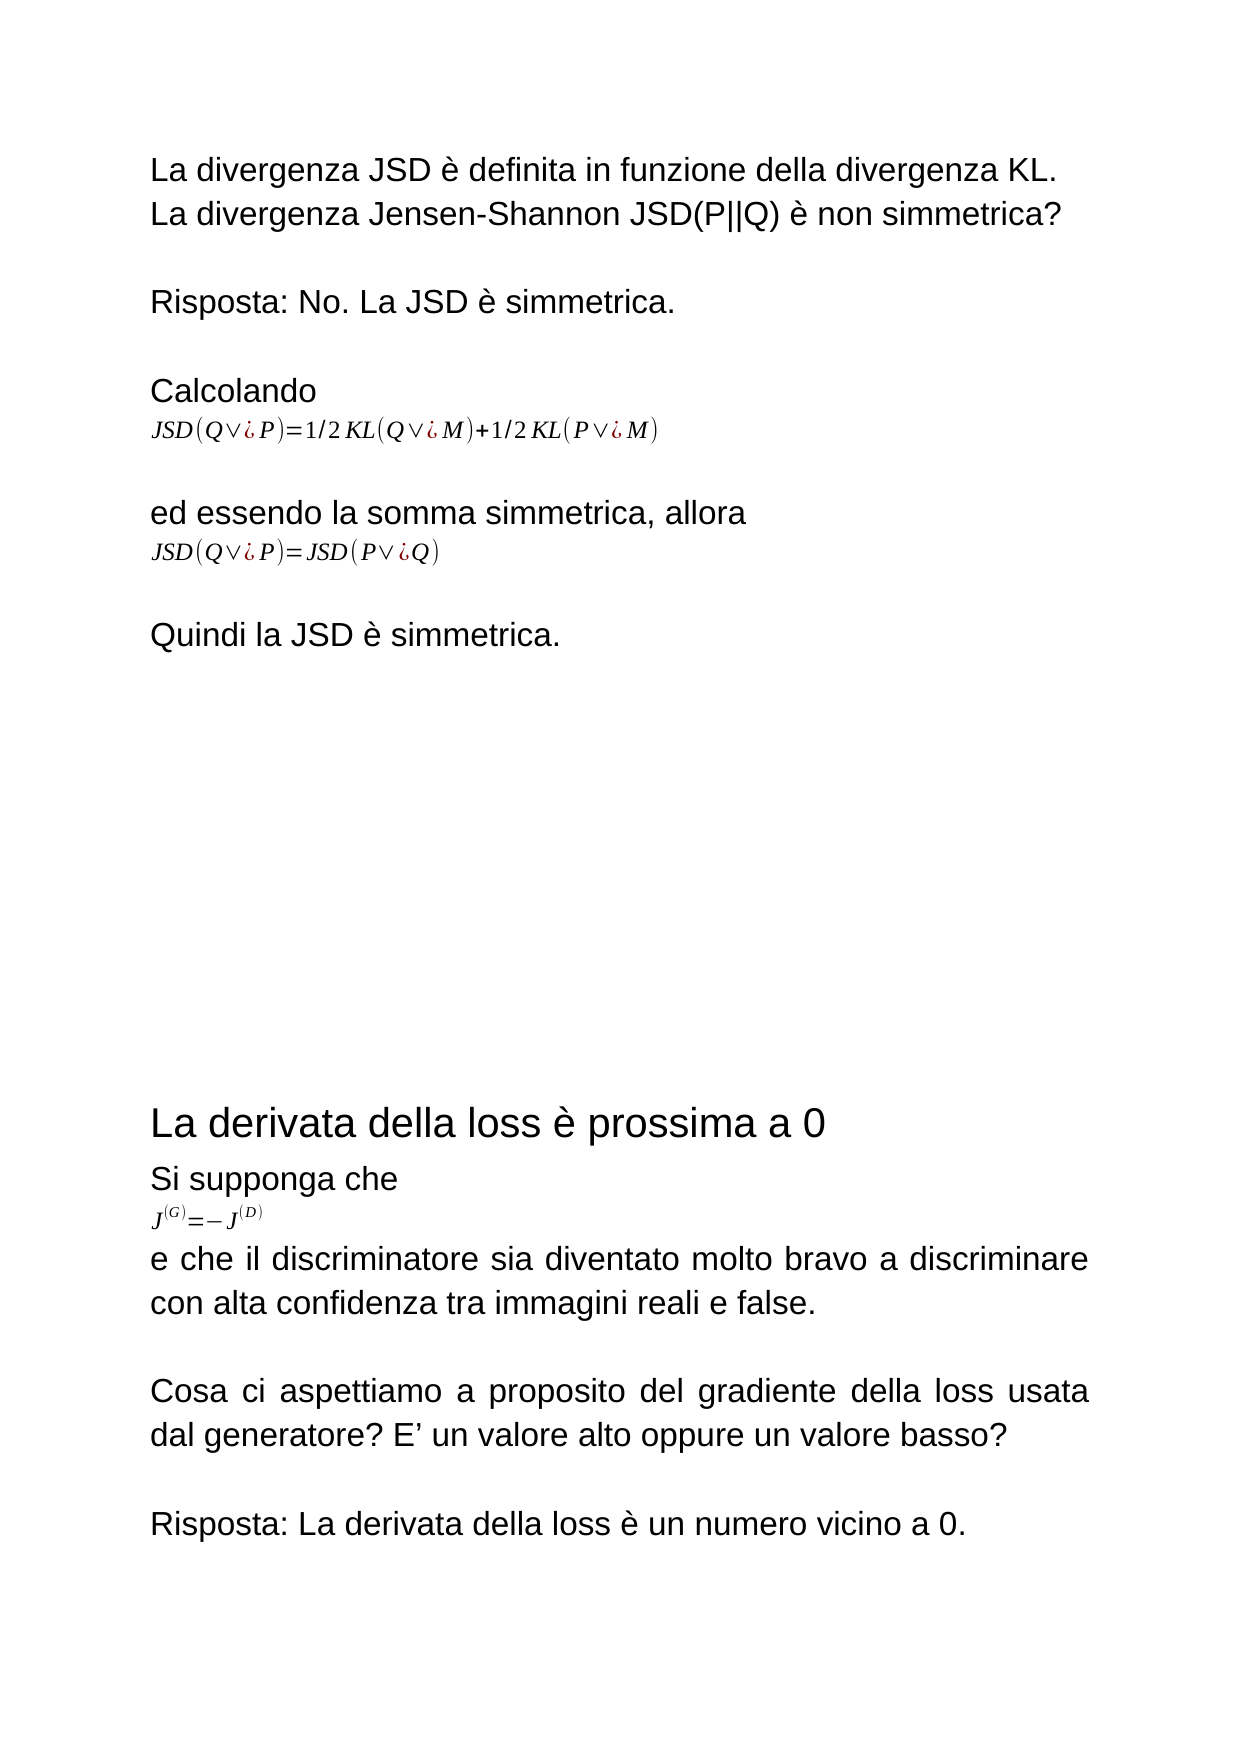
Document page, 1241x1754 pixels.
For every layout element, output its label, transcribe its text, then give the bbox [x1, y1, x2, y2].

text e che il discriminatore sia diventato molto bravo a discriminare con alta confidenza tra immagini reali e false. [150, 1238, 1090, 1321]
subtitle La derivata della loss è prossima a 0 [150, 1098, 1090, 1146]
text ed essendo la somma simmetrica, allora [150, 493, 1090, 531]
text Si supponga che [150, 1159, 1090, 1197]
text Quindi la JSD è simmetrica. [150, 615, 1090, 654]
text Cosa ci aspettiamo a proposito del gradiente della loss usata dal generatore? E’ un valore alto oppure un valore basso? [150, 1371, 1090, 1454]
text Risposta: No. La JSD è simmetrica. [150, 282, 1090, 321]
text Calcolando [150, 371, 1090, 409]
text La divergenza JSD è definita in funzione della divergenza KL. [150, 150, 1090, 188]
text La divergenza Jensen-Shannon JSD(P||Q) è non simmetrica? [150, 194, 1090, 233]
text Risposta: La derivata della loss è un numero vicino a 0. [150, 1503, 1090, 1542]
